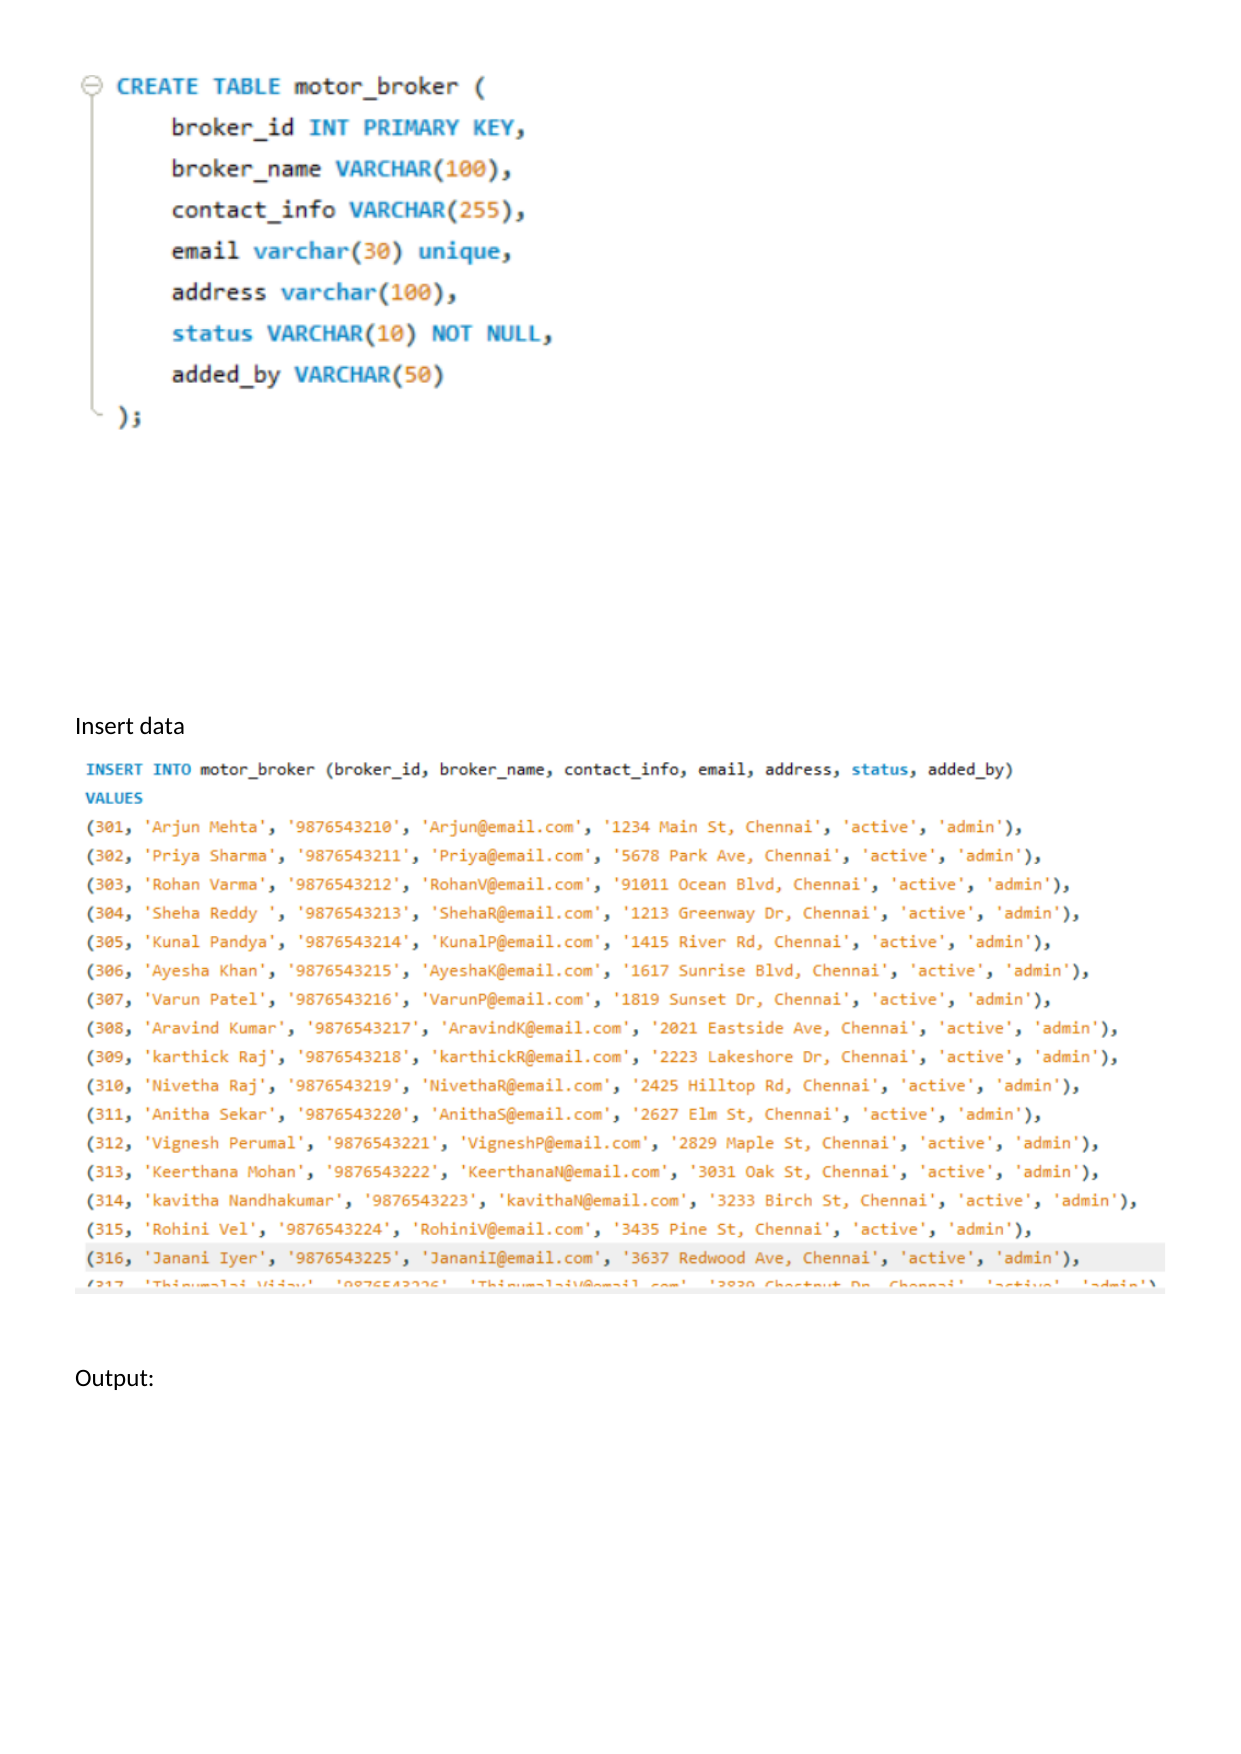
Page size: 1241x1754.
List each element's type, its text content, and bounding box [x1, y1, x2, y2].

picture [75, 75, 604, 444]
text Output: [75, 1362, 1165, 1392]
picture [75, 760, 1166, 1294]
text Insert data [75, 711, 1165, 741]
